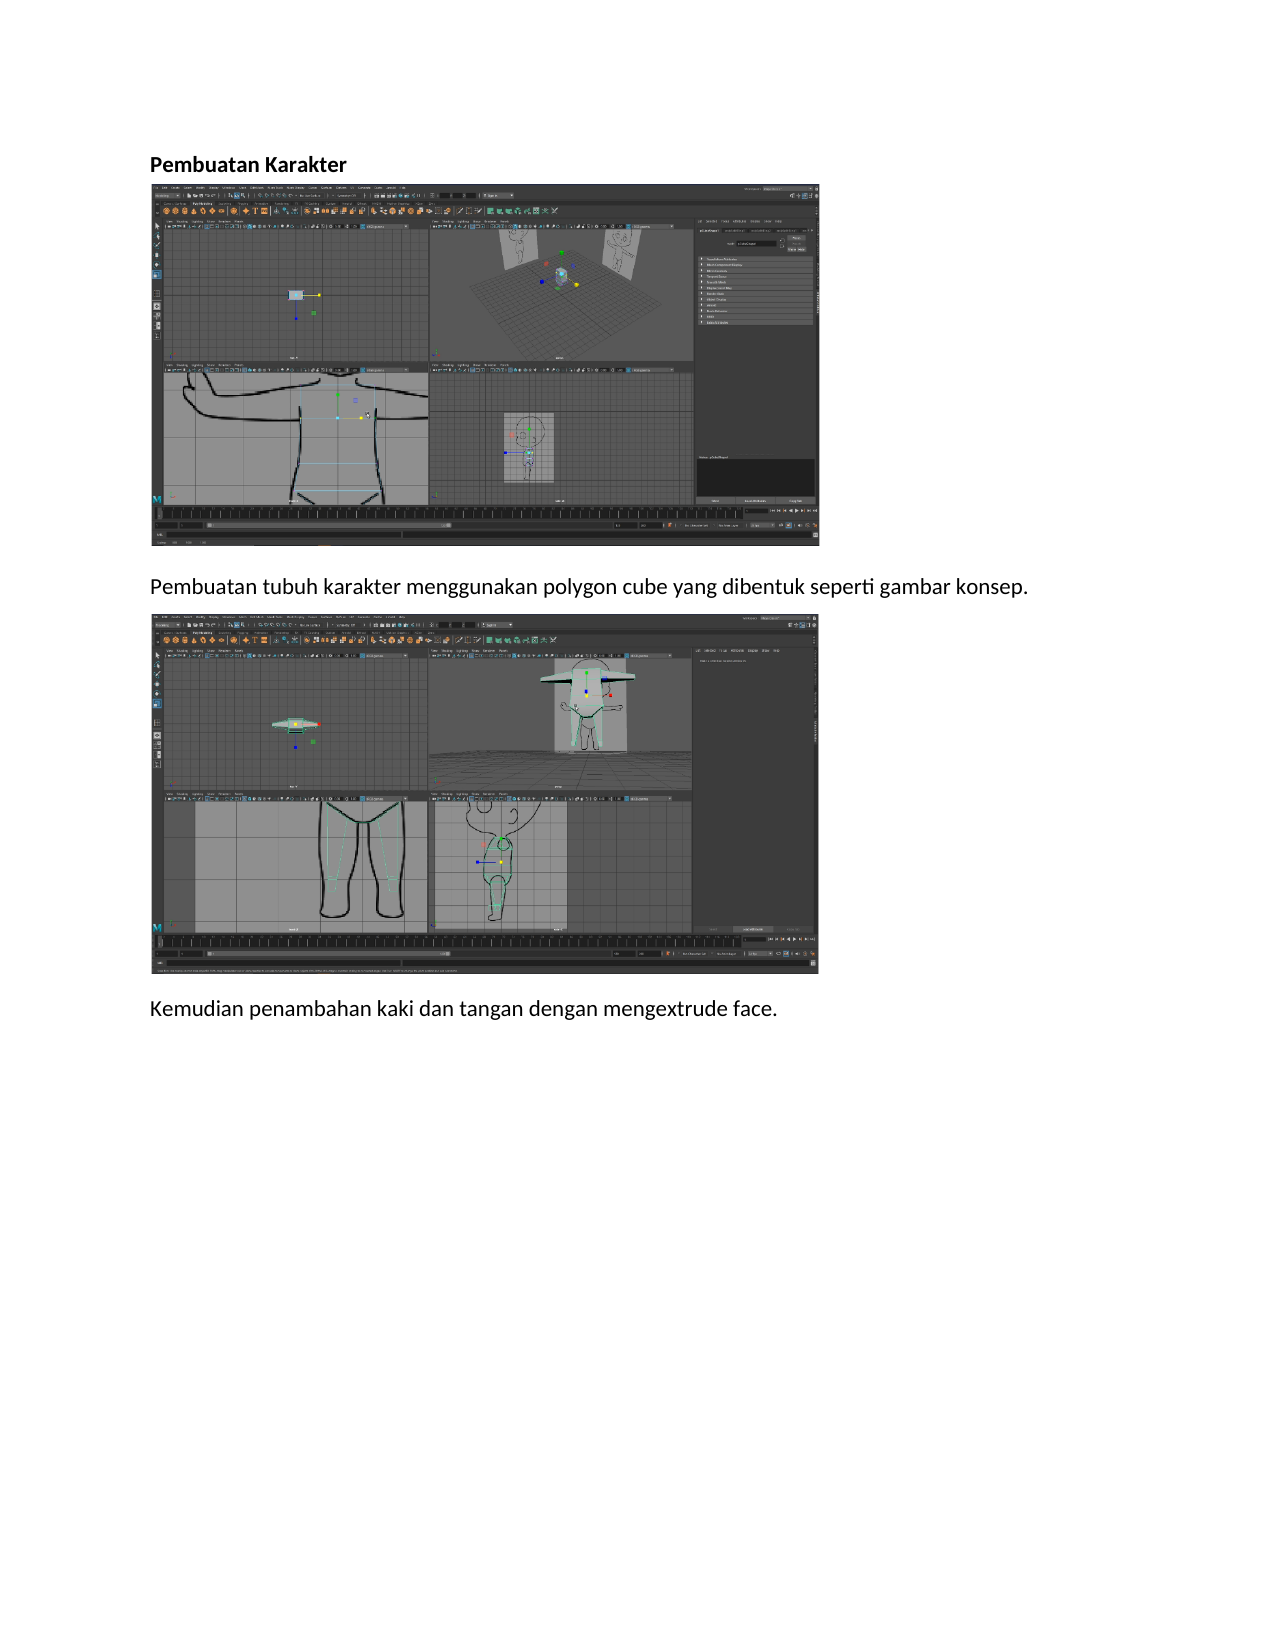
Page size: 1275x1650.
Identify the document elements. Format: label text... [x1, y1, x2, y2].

picture [151, 614, 819, 974]
text Pembuatan Karakter [150, 150, 1125, 178]
picture [151, 184, 820, 546]
text Pembuatan tubuh karakter menggunakan polygon cube yang dibentuk seperti gambar konsep. [150, 572, 1125, 600]
text Kemudian penambahan kaki dan tangan dengan mengextrude face. [150, 994, 1125, 1022]
